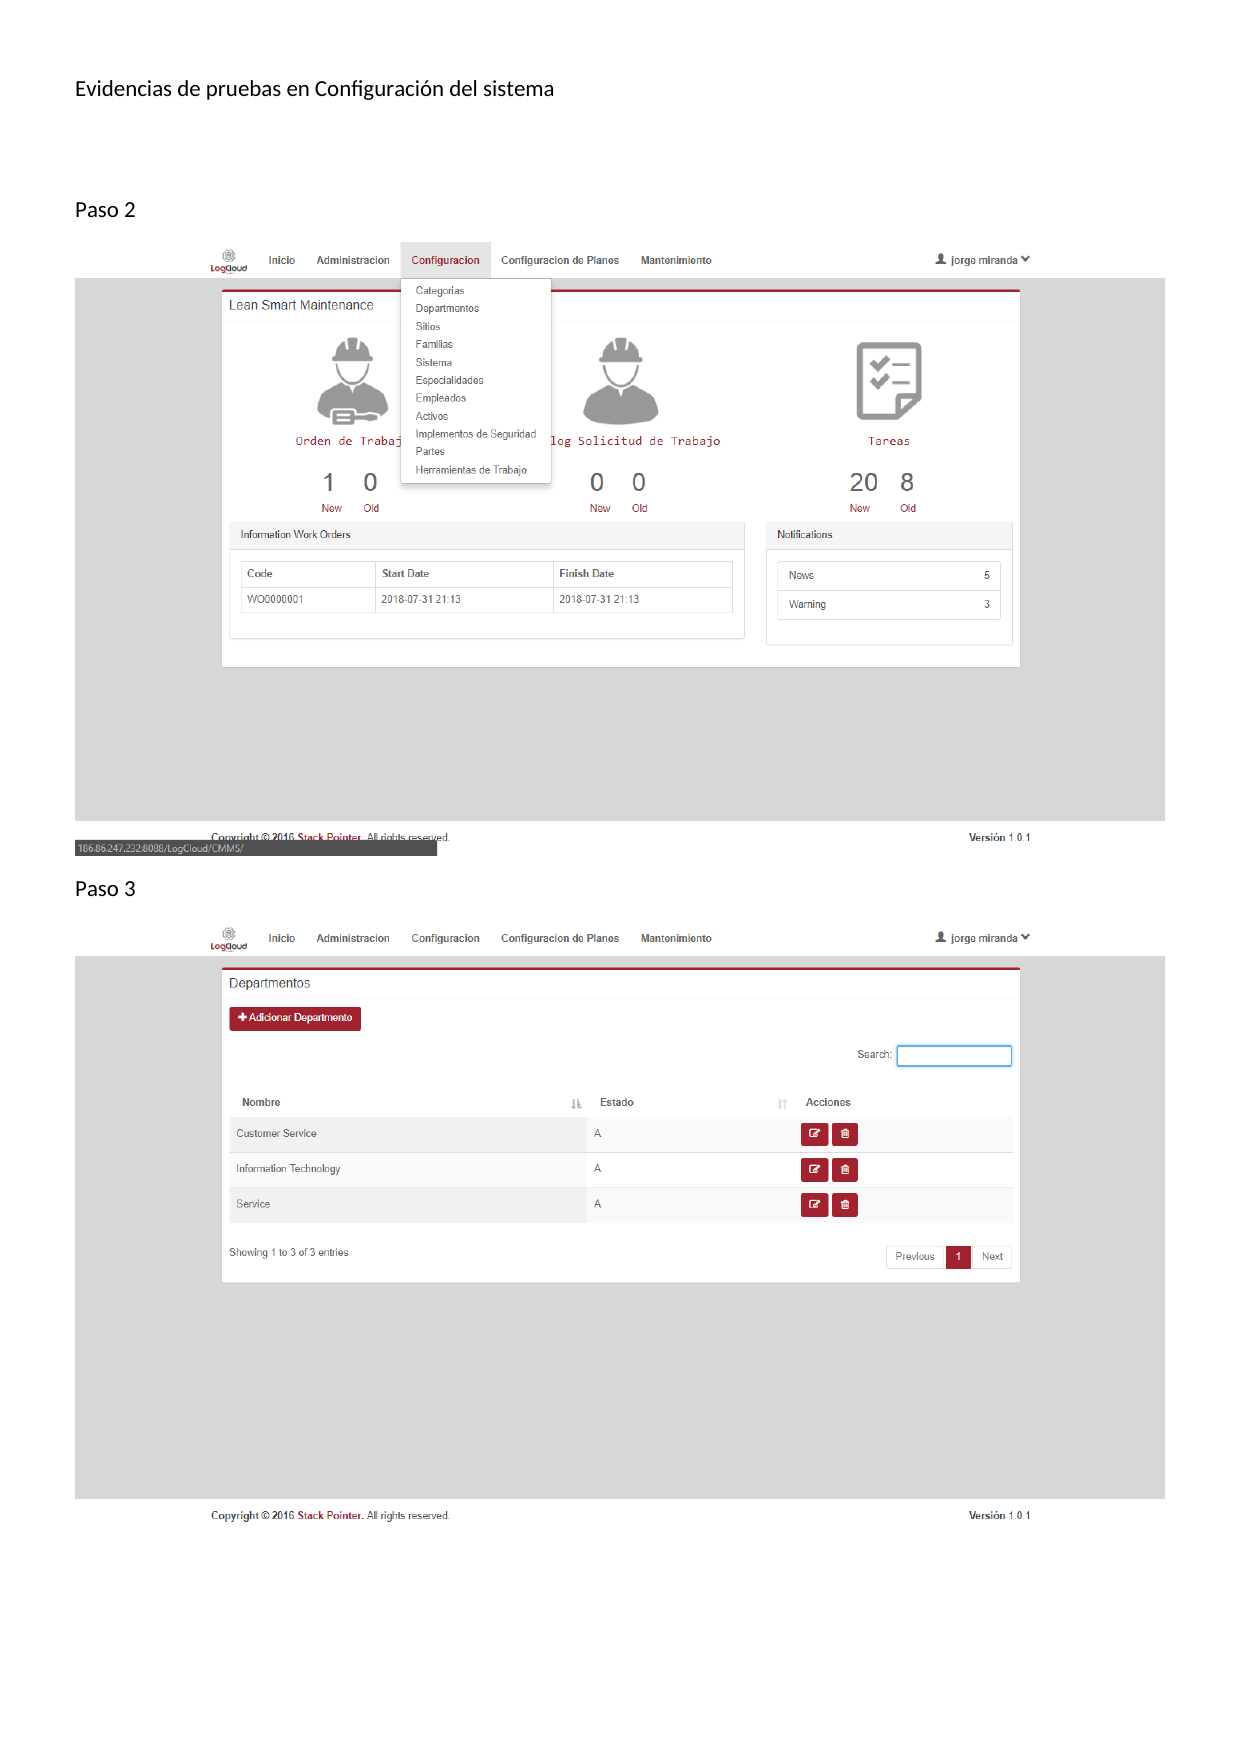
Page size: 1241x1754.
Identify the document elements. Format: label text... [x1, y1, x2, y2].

picture [75, 921, 1166, 1534]
picture [75, 242, 1166, 856]
text Paso 2 [75, 196, 1165, 223]
text Paso 3 [75, 874, 1165, 902]
